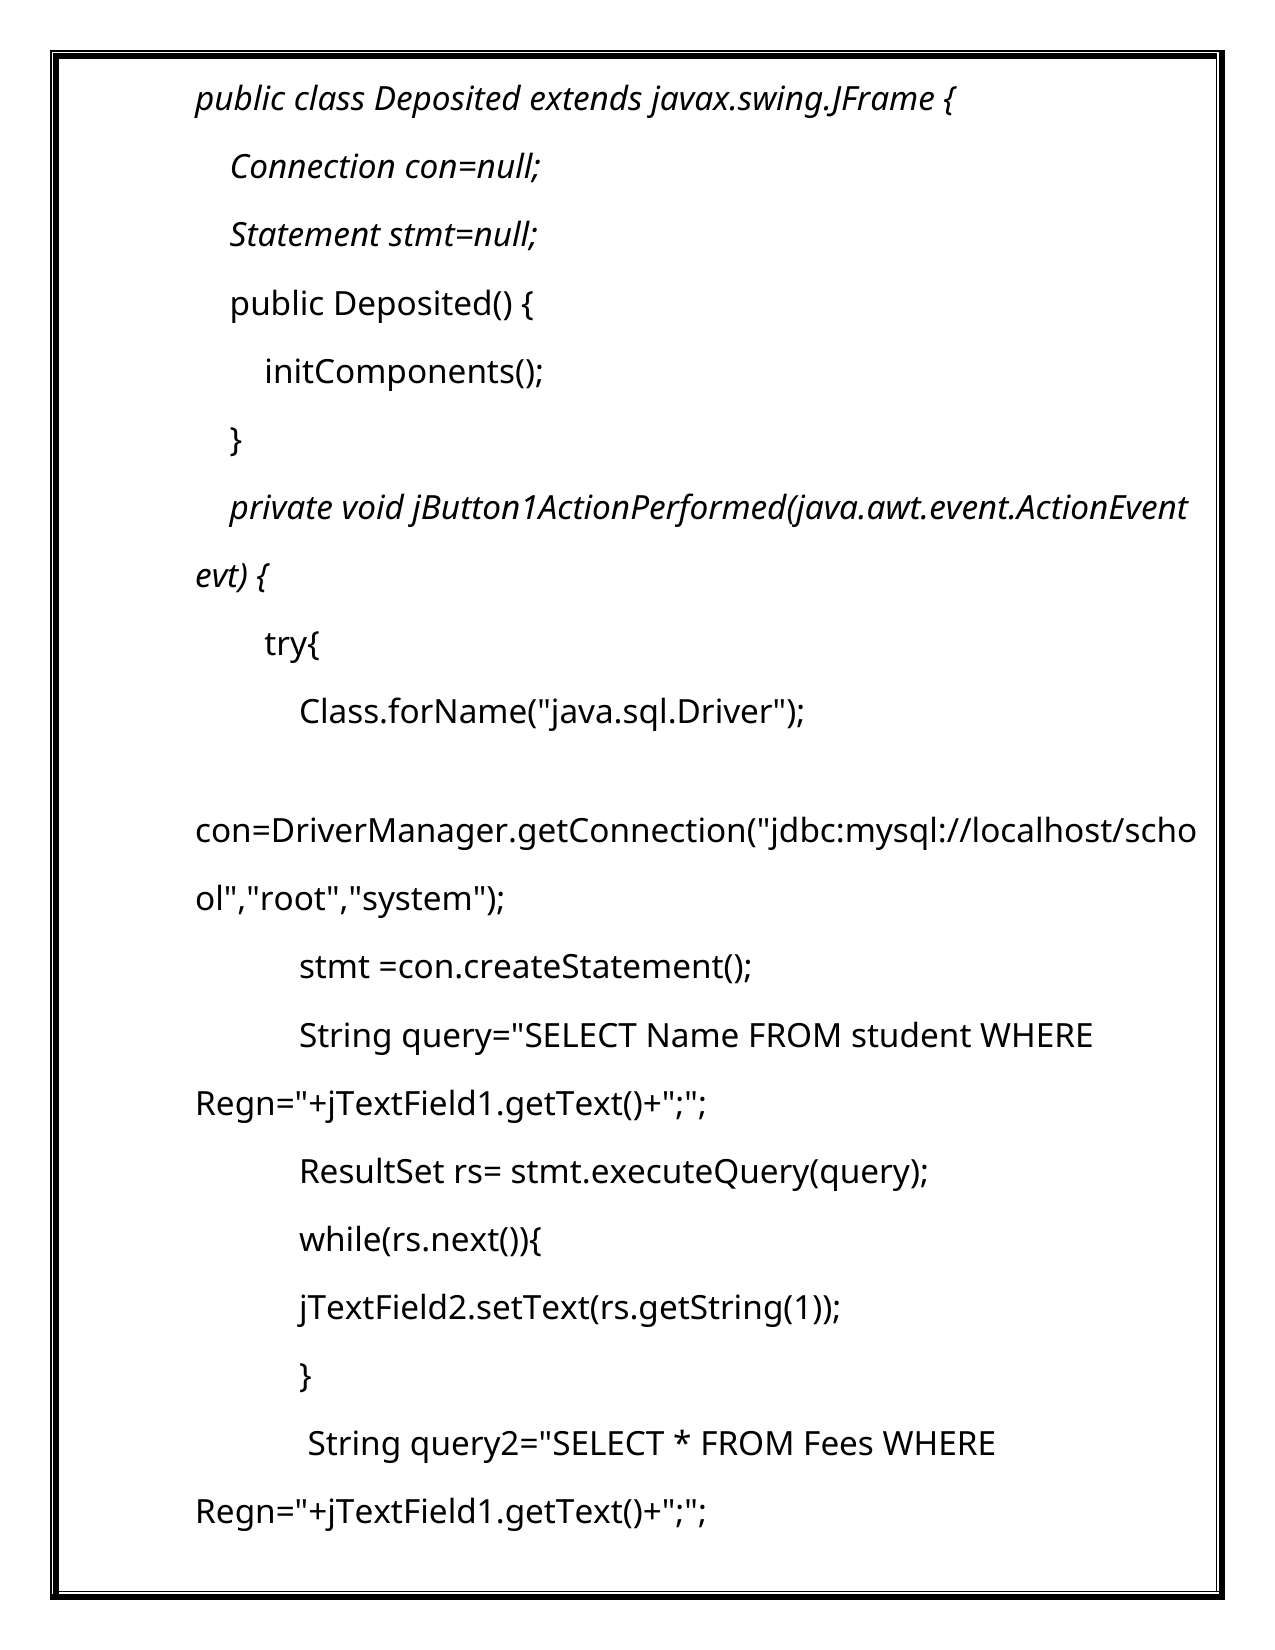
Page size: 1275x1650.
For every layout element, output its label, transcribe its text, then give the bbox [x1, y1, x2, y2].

list } [195, 1352, 1200, 1397]
list Statement stmt=null; [195, 211, 1200, 257]
list } [195, 416, 1200, 461]
list try{ [195, 620, 1200, 665]
list con=DriverManager.getConnection("jdbc:mysql://localhost/school","root","system"); [195, 756, 1200, 921]
list while(rs.next()){ [195, 1216, 1200, 1261]
list String query2="SELECT * FROM Fees WHERE Regn="+jTextField1.getText()+";"; [195, 1420, 1200, 1534]
list stmt =con.createStatement(); [195, 943, 1200, 989]
list ResultSet rs= stmt.executeQuery(query); [195, 1148, 1200, 1193]
list public Deposited() { [195, 279, 1200, 325]
list private void jButton1ActionPerformed(java.awt.event.ActionEvent evt) { [195, 484, 1200, 597]
list jTextField2.setText(rs.getString(1)); [195, 1284, 1200, 1329]
list Connection con=null; [195, 143, 1200, 188]
list Class.forName("java.sql.Driver"); [195, 688, 1200, 733]
list String query="SELECT Name FROM student WHERE Regn="+jTextField1.getText()+";"; [195, 1011, 1200, 1125]
list public class Deposited extends javax.swing.JFrame { [195, 75, 1200, 120]
list initComponents(); [195, 347, 1200, 393]
